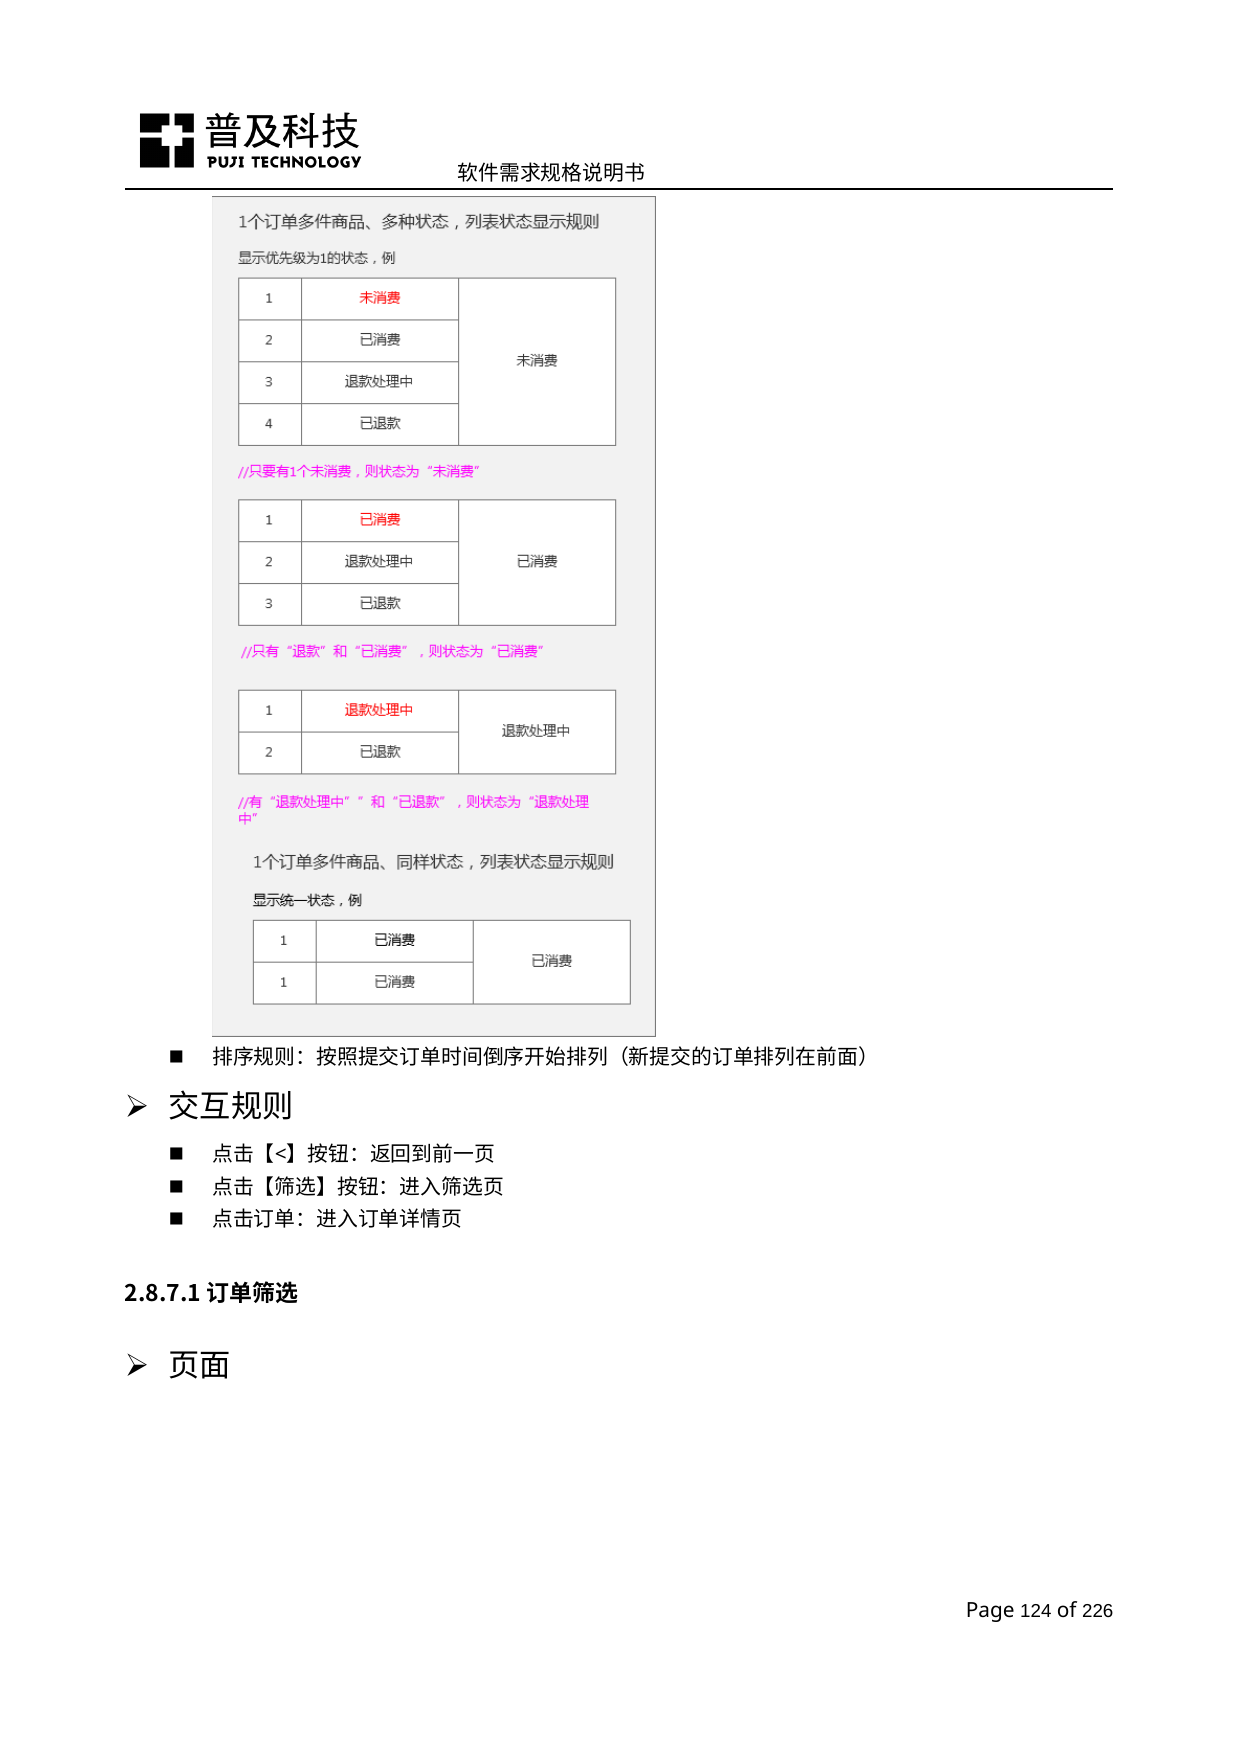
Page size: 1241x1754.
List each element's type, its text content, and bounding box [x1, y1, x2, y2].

list 点击【<】按钮：返回到前一页 [168, 1136, 1113, 1169]
list 页面 [124, 1330, 1113, 1395]
list 排序规则：按照提交订单时间倒序开始排列（新提交的订单排列在前面） [168, 1039, 1113, 1071]
subtitle 订单筛选 [124, 1259, 1113, 1324]
picture [212, 196, 656, 1037]
picture [124, 103, 365, 180]
list 交互规则 [124, 1071, 1113, 1136]
list 点击【筛选】按钮：进入筛选页 [168, 1169, 1113, 1201]
list 点击订单：进入订单详情页 [168, 1201, 1113, 1234]
